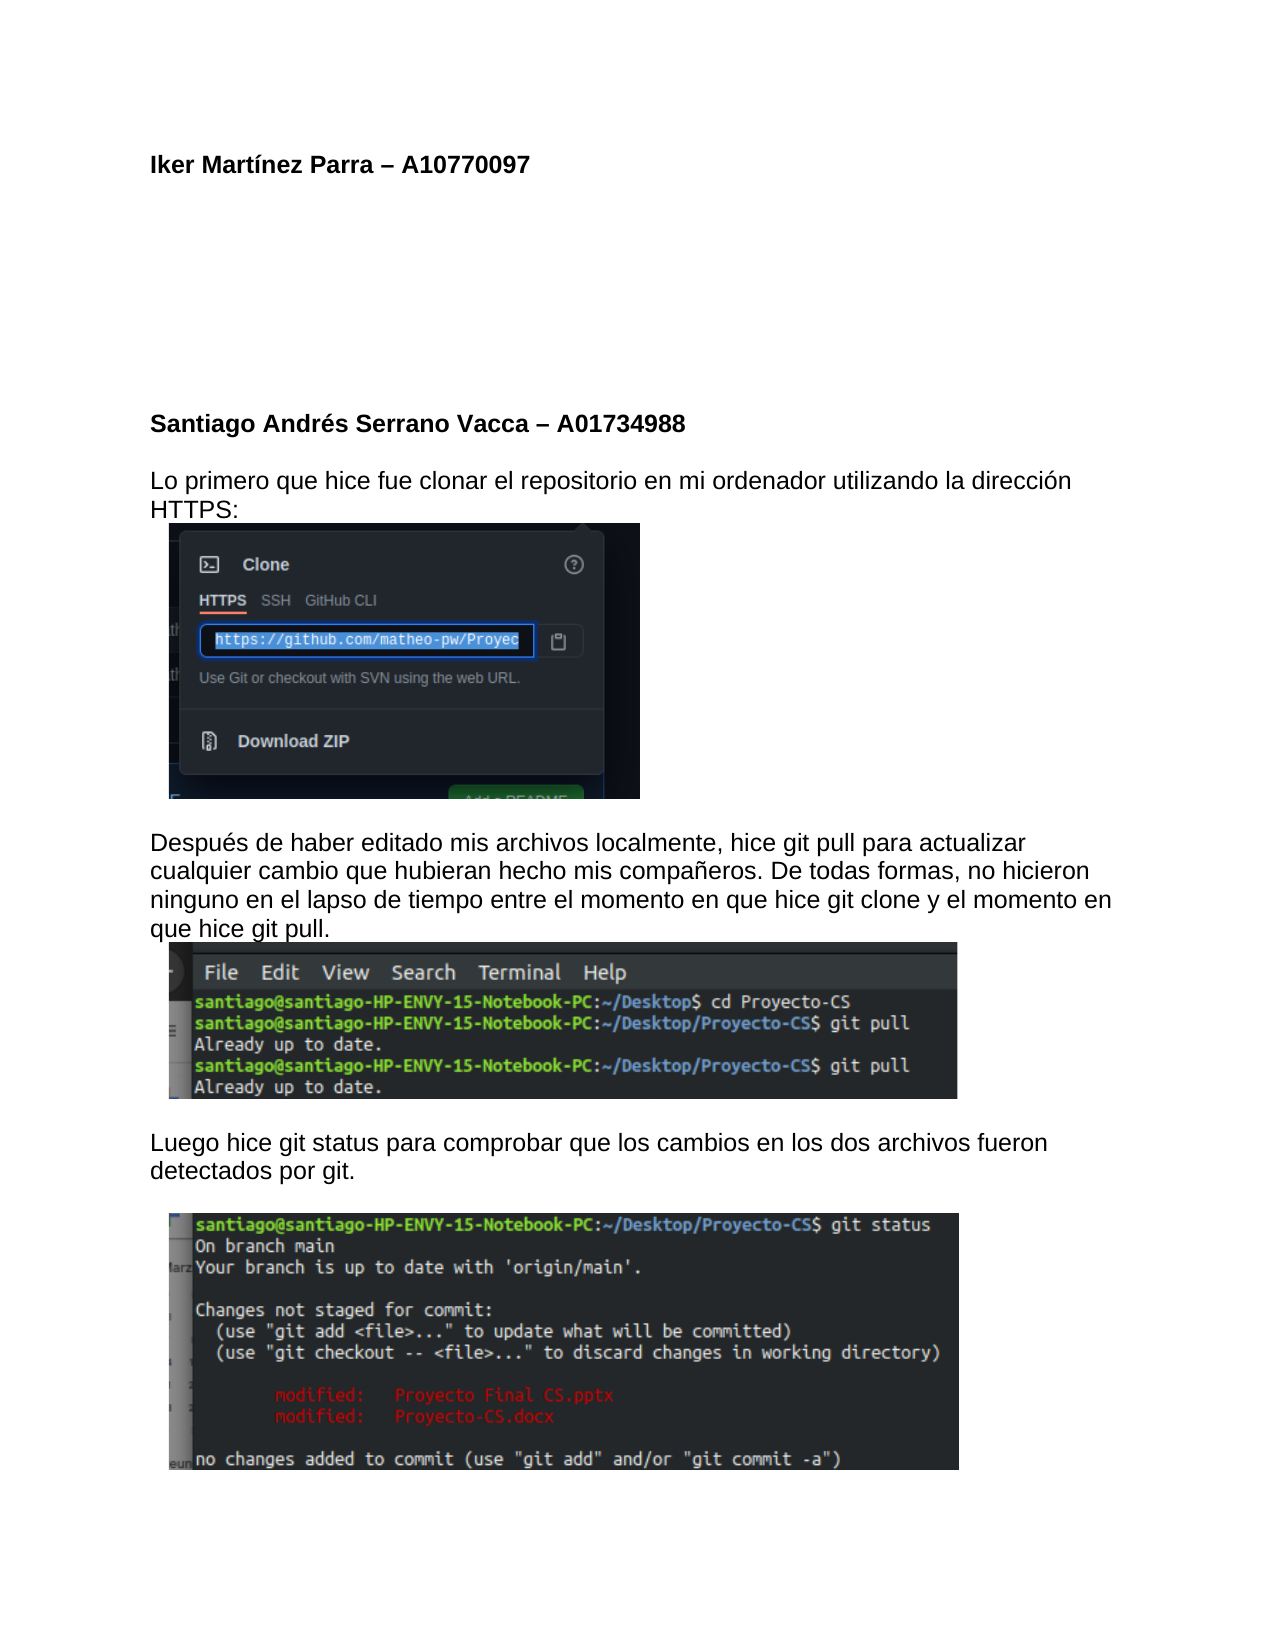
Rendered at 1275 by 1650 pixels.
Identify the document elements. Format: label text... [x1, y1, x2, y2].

text Santiago Andrés Serrano Vacca – A01734988 [150, 409, 1125, 437]
text Lo primero que hice fue clonar el repositorio en mi ordenador utilizando la dirección HTTPS: [150, 466, 1125, 524]
text Después de haber editado mis archivos localmente, hice git pull para actualizar cualquier cambio que hubieran hecho mis compañeros. De todas formas, no hicieron ninguno en el lapso de tiempo entre el momento en que hice git clone y el momento en que hice git pull. [150, 827, 1125, 942]
text Luego hice git status para comprobar que los cambios en los dos archivos fueron detectados por git. [150, 1128, 1125, 1185]
text Iker Martínez Parra – A10770097 [150, 150, 1125, 179]
